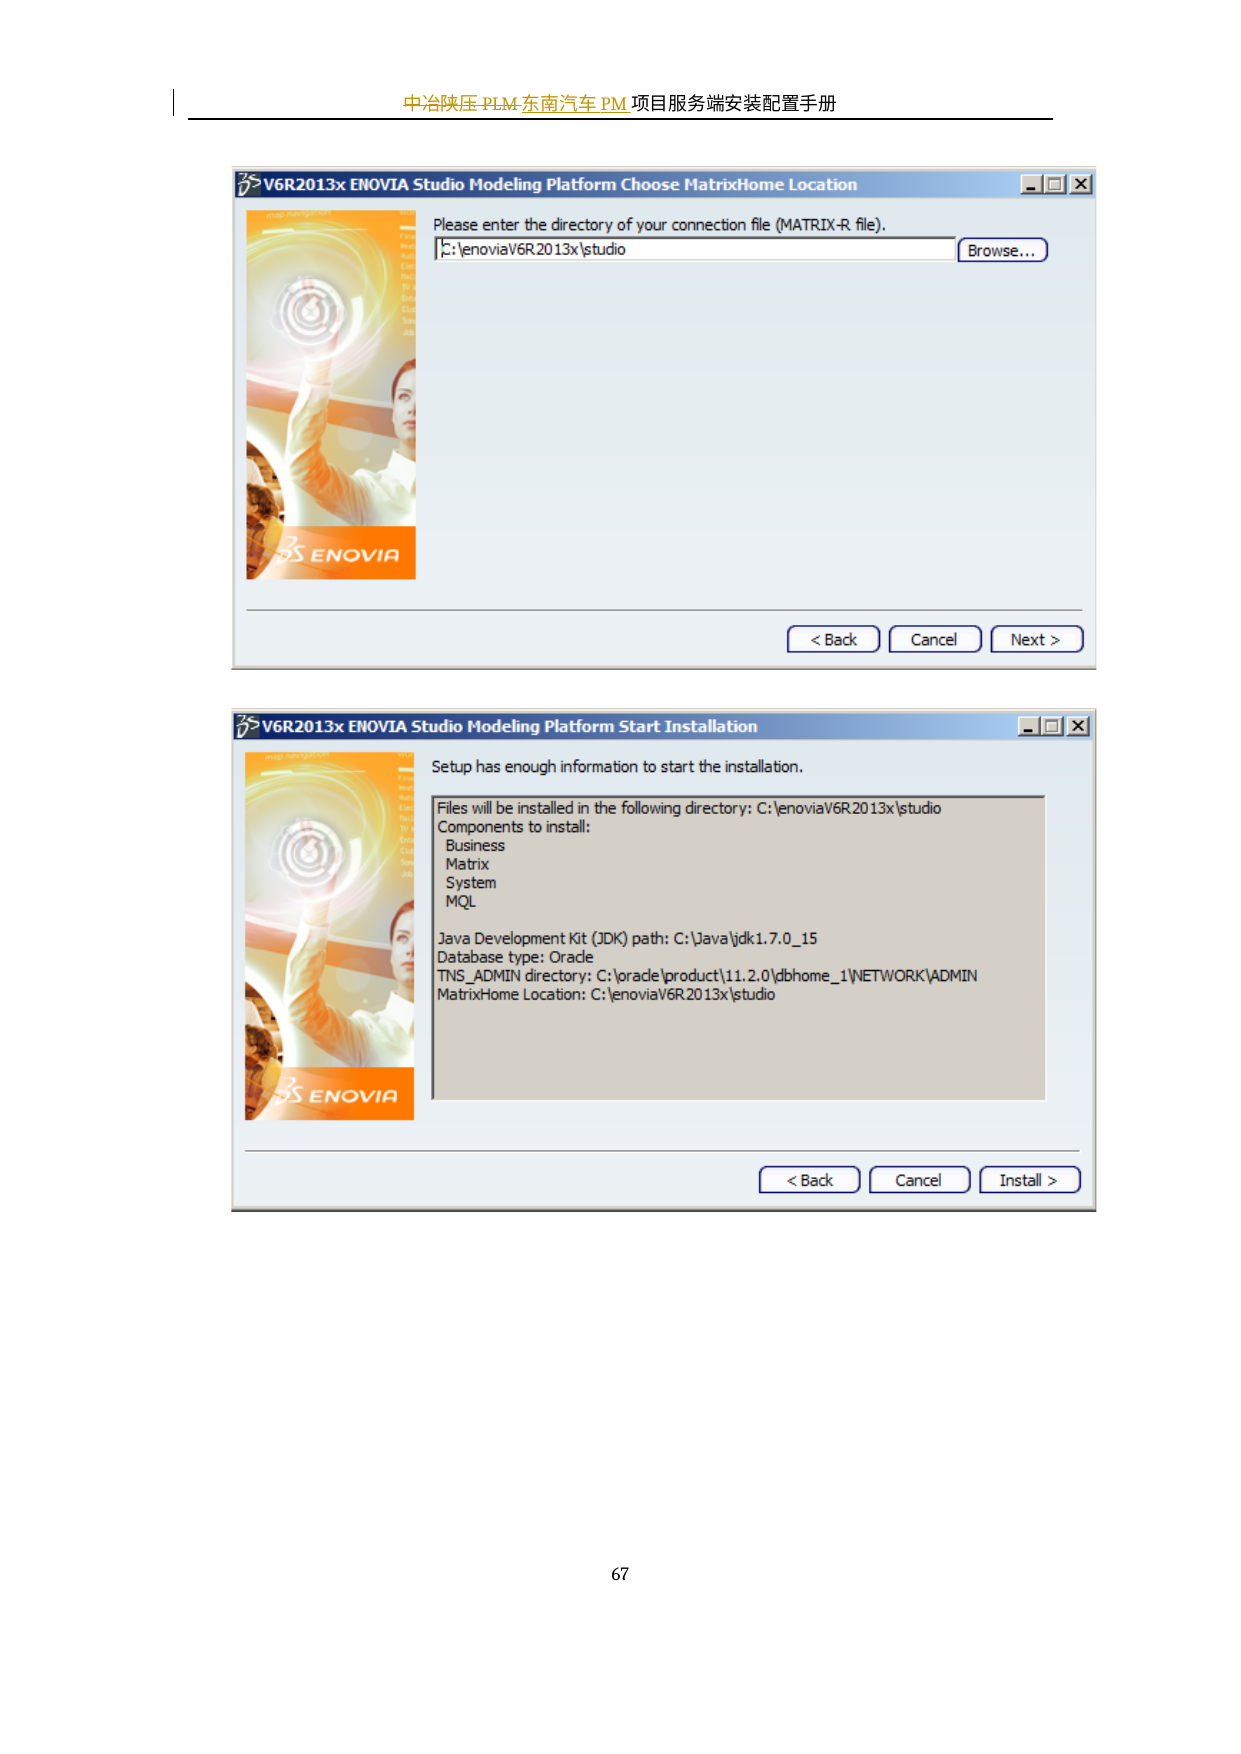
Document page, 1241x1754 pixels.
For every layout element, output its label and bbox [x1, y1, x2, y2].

picture [231, 166, 1097, 670]
picture [231, 708, 1097, 1212]
